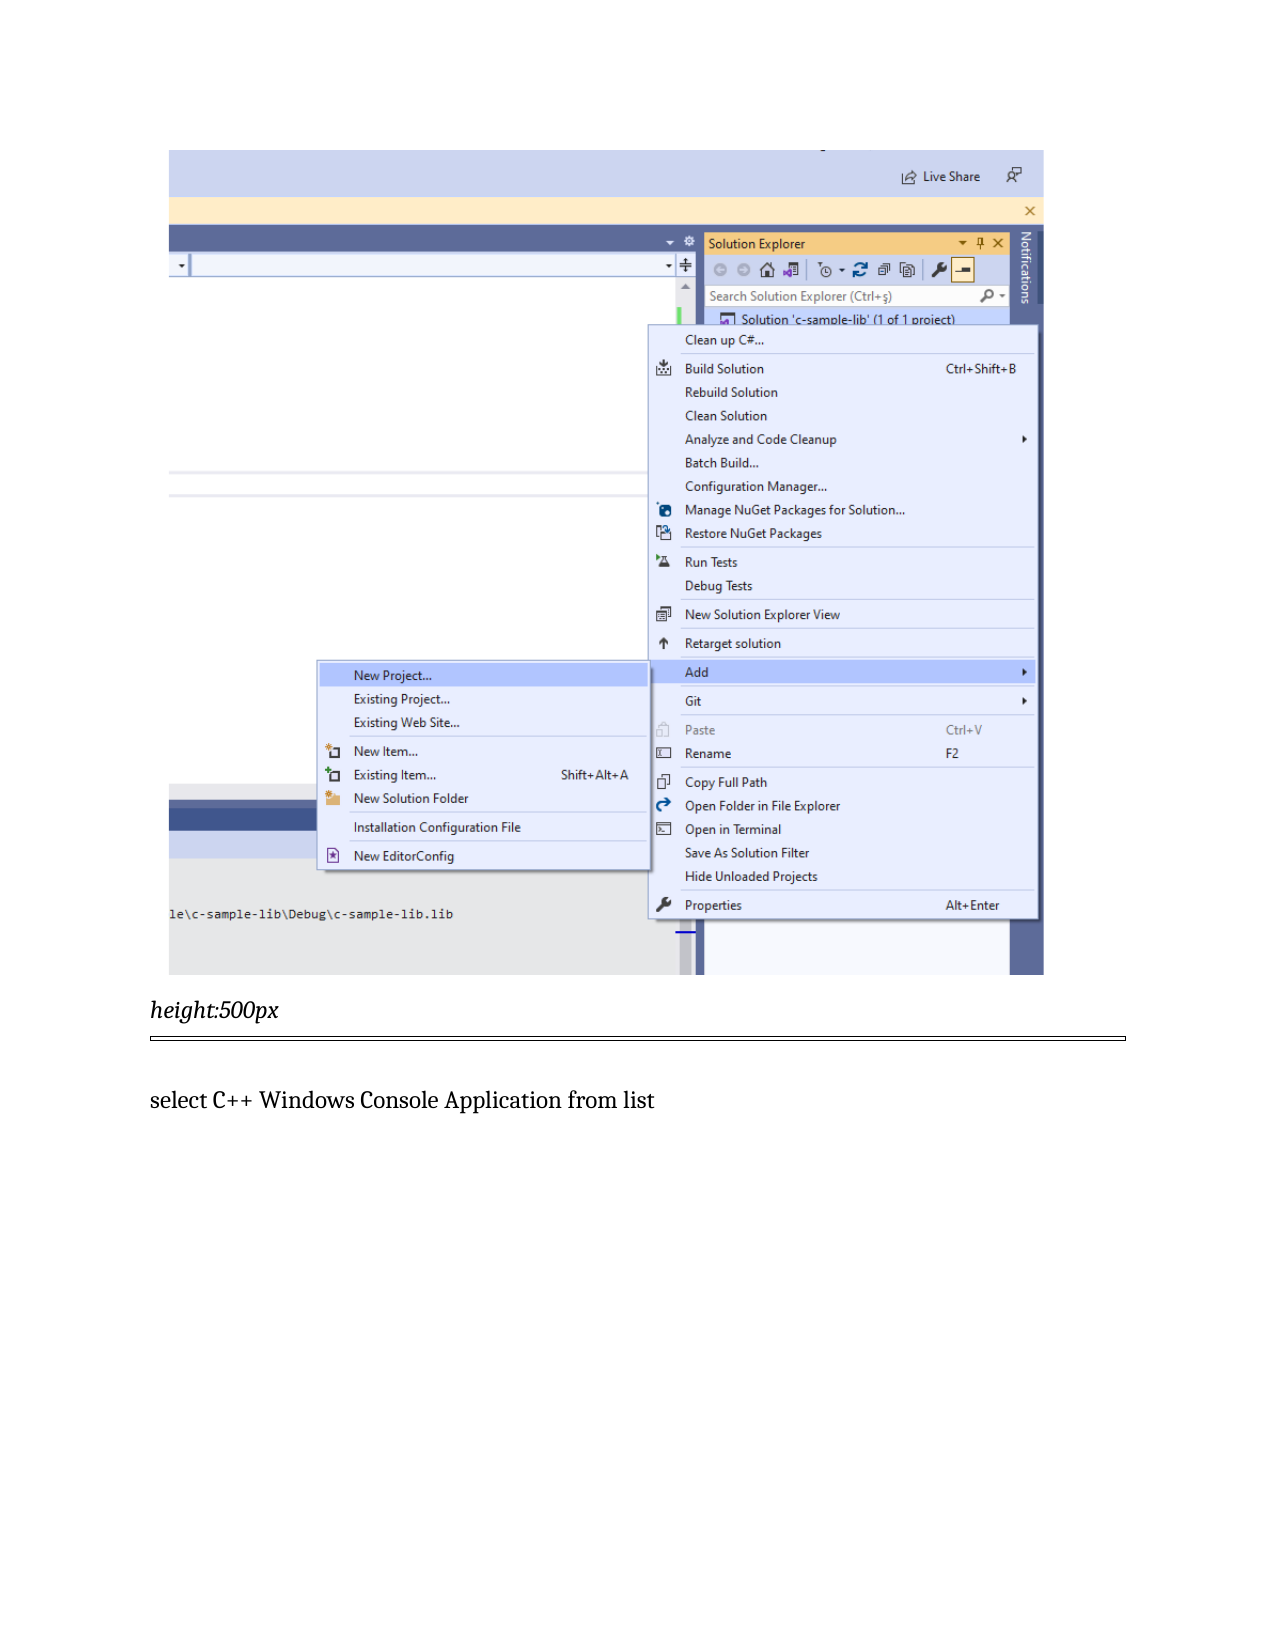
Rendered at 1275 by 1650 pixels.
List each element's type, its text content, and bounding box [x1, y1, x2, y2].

text height:500px [150, 996, 1125, 1024]
picture [168, 150, 1044, 975]
text select C++ Windows Console Application from list [150, 1086, 1125, 1115]
